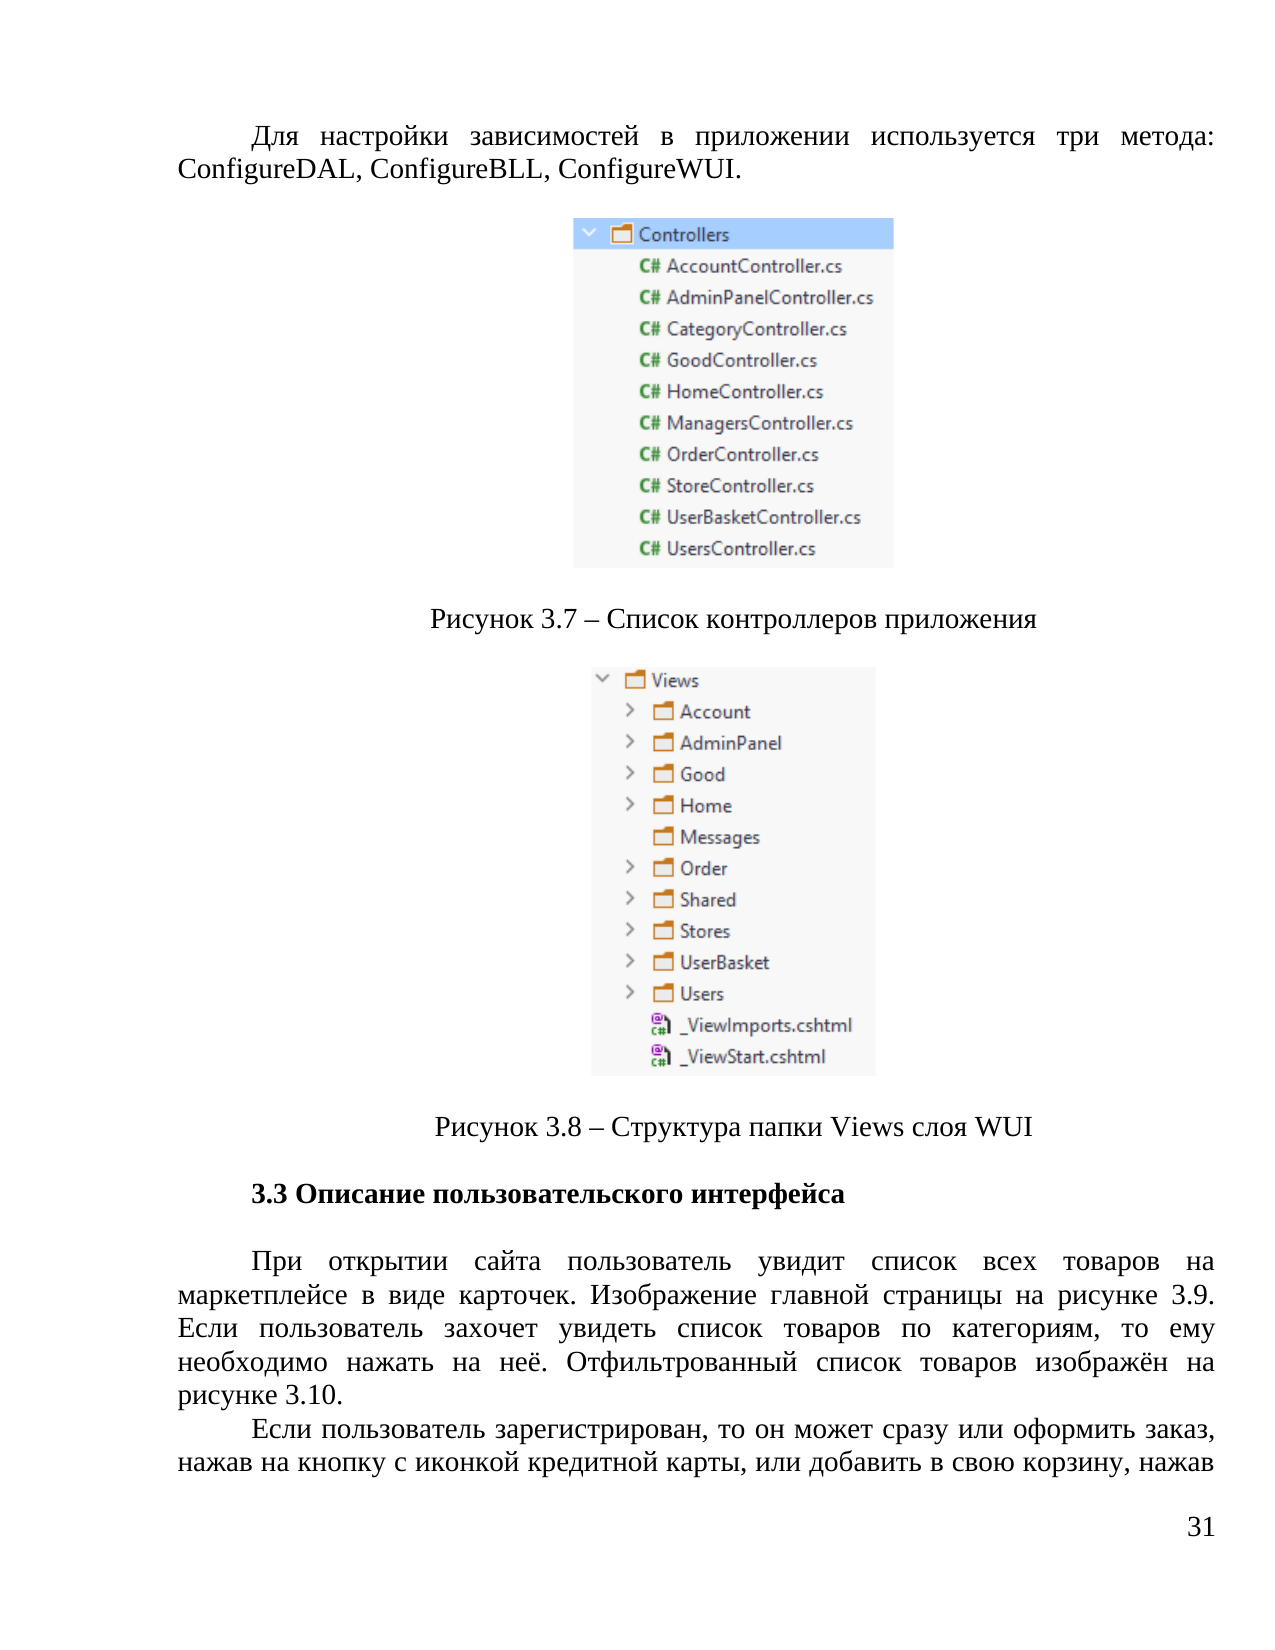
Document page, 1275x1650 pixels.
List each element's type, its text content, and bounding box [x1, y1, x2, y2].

text Рисунок 3.8 – Структура папки Views слоя WUI [177, 1109, 1216, 1143]
picture [573, 218, 894, 568]
subtitle 3.3 Описание пользовательского интерфейса [177, 1176, 1216, 1210]
text Рисунок 3.7 – Список контроллеров приложения [177, 601, 1216, 634]
text Для настройки зависимостей в приложении используется три метода: ConfigureDAL, ConfigureBLL, ConfigureWUI. [177, 118, 1216, 185]
picture [591, 667, 876, 1076]
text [177, 1411, 1216, 1478]
text При открытии сайта пользователь увидит список всех товаров на маркетплейсе в виде карточек. Изображение главной страницы на рисунке 3.9. Если пользователь захочет увидеть список товаров по категориям, то ему необходимо нажать на неё. Отфильтрованный список товаров изображён на рисунке 3.10. [177, 1243, 1216, 1411]
